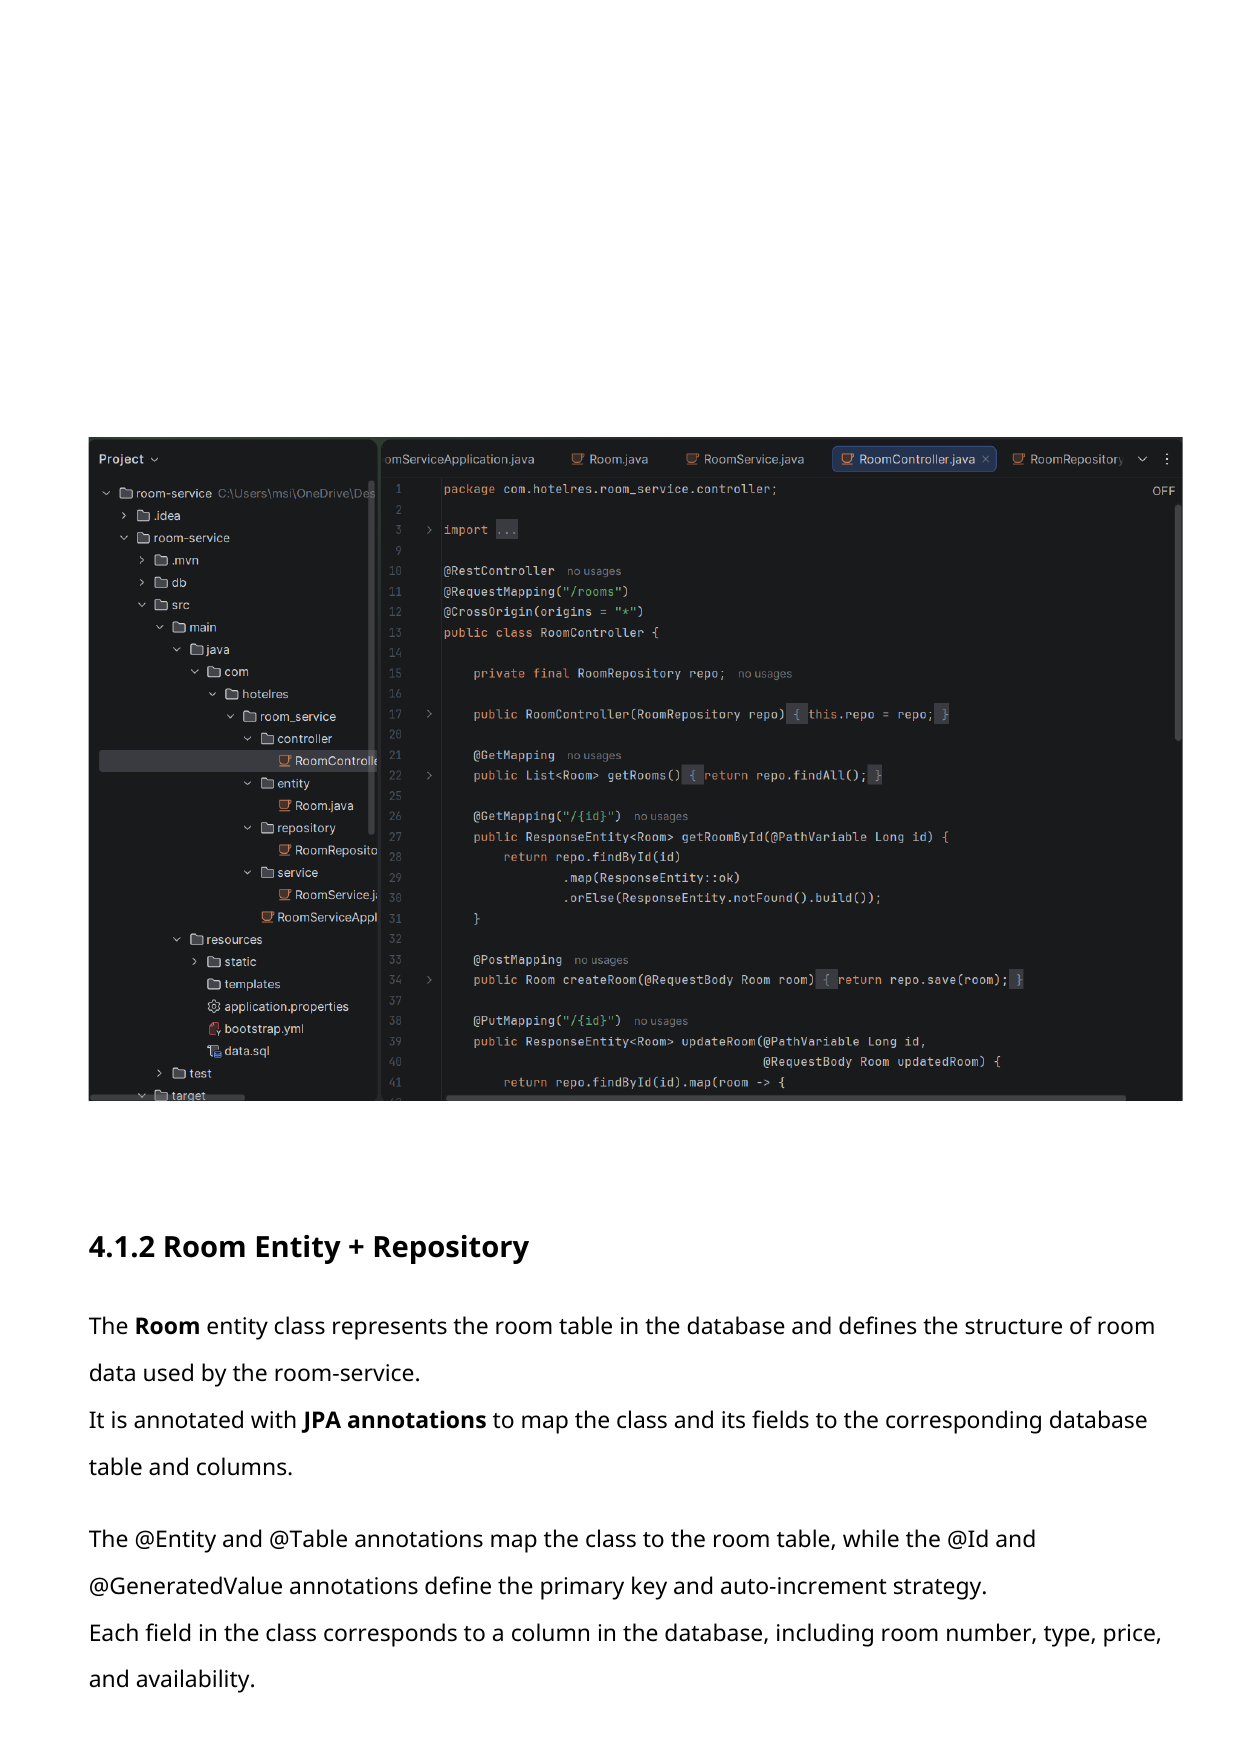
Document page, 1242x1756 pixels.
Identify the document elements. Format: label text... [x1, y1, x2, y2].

picture [88, 437, 1183, 1101]
text 4.1.2 Room Entity + Repository [88, 1226, 1183, 1266]
text The @Entity and @Table annotations map the class to the room table, while the @Id and @GeneratedValue annotations define the primary key and auto-increment strategy. Each field in the class corresponds to a column in the database, including room number, type, price, and availability. [88, 1523, 1183, 1695]
text The Room entity class represents the room table in the database and defines the structure of room data used by the room-service. It is annotated with JPA annotations to map the class and its fields to the corresponding database table and columns. [88, 1310, 1183, 1482]
